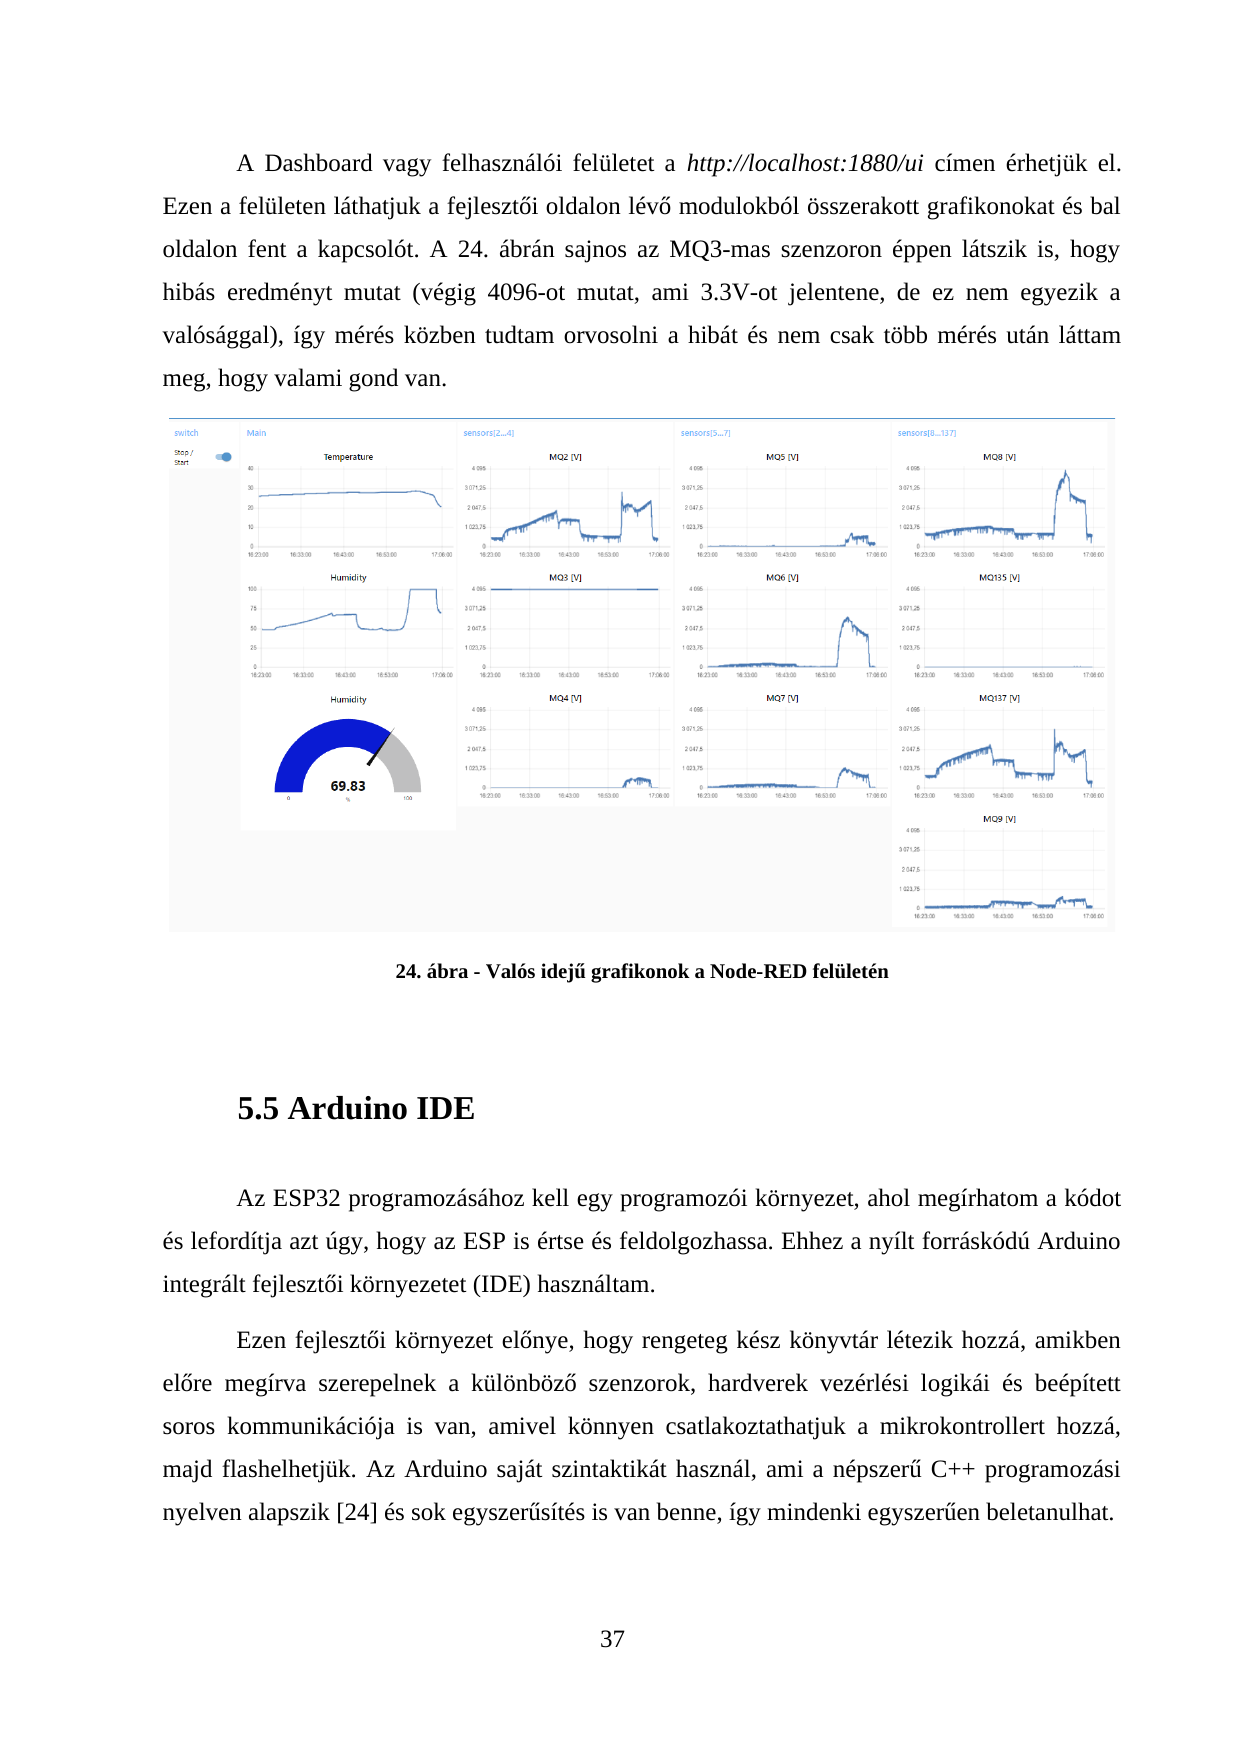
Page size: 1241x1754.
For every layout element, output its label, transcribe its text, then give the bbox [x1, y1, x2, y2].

text Az ESP32 programozásához kell egy programozói környezet, ahol megírhatom a kódot és lefordítja azt úgy, hogy az ESP is értse és feldolgozhassa. Ehhez a nyílt forráskódú Arduino integrált fejlesztői környezetet (IDE) használtam. [162, 1183, 1122, 1298]
text A Dashboard vagy felhasználói felületet a http://localhost:1880/ui címen érhetjük el. Ezen a felületen láthatjuk a fejlesztői oldalon lévő modulokból összerakott grafikonokat és bal oldalon fent a kapcsolót. A 24. ábrán sajnos az MQ3-mas szenzoron éppen látszik is, hogy hibás eredményt mutat (végig 4096-ot mutat, ami 3.3V-ot jelentene, de ez nem egyezik a valósággal), így mérés közben tudtam orvosolni a hibát és nem csak több mérés után láttam meg, hogy valami gond van. [162, 148, 1122, 392]
picture [169, 418, 1116, 932]
subtitle Arduino IDE [162, 1088, 1122, 1126]
text Ezen fejlesztői környezet előnye, hogy rengeteg kész könyvtár létezik hozzá, amikben előre megírva szerepelnek a különböző szenzorok, hardverek vezérlési logikái és beépített soros kommunikációja is van, amivel könnyen csatlakoztathatjuk a mikrokontrollert hozzá, majd flashelhetjük. Az Arduino saját szintaktikát használ, ami a népszerű C++ programozási nyelven alapszik és sok egyszerűsítés is van benne, így mindenki egyszerűen beletanulhat. [162, 1325, 1122, 1526]
text 24. ábra - Valós idejű grafikonok a Node-RED felületén [162, 959, 1122, 983]
